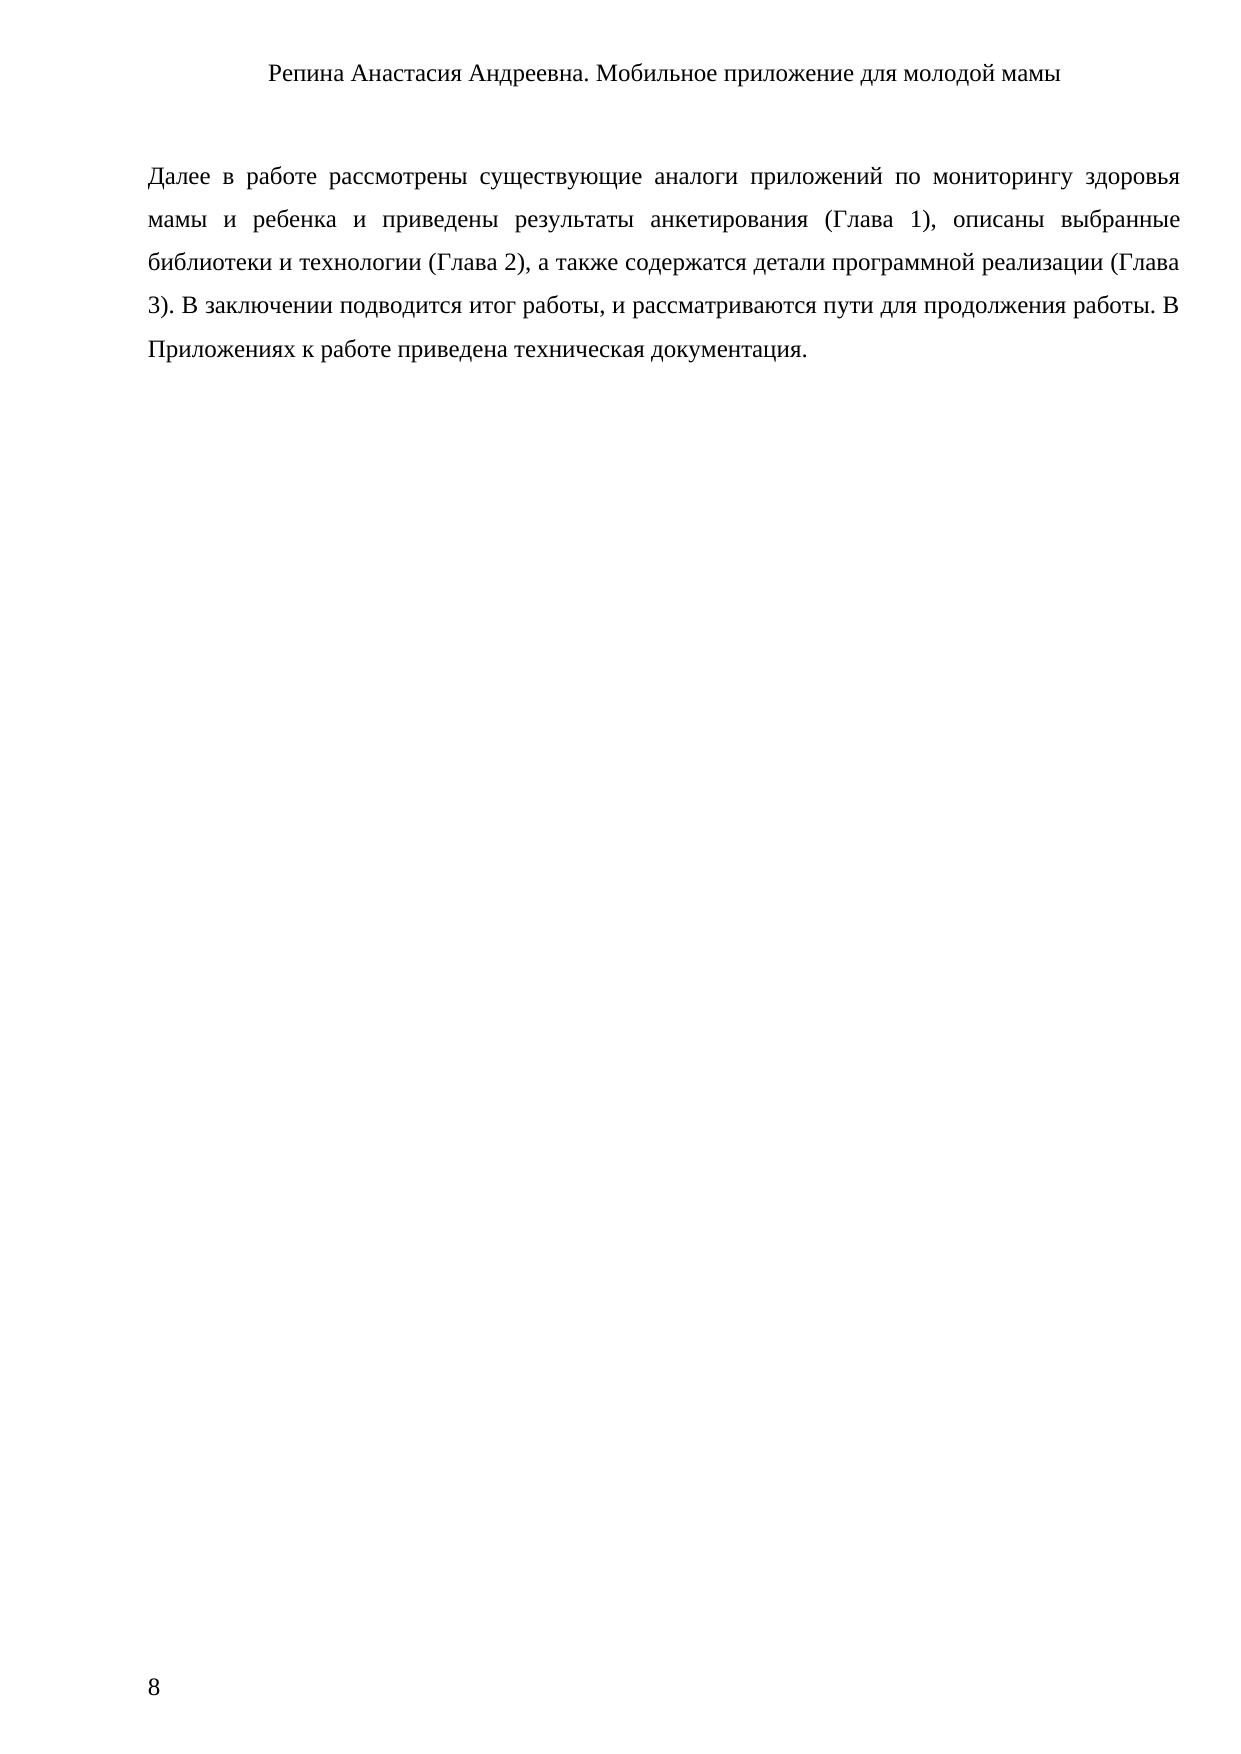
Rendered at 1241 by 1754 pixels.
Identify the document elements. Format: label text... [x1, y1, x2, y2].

text Далее в работе рассмотрены существующие аналоги приложений по мониторингу здоровья мамы и ребенка и приведены результаты анкетирования (Глава 1), описаны выбранные библиотеки и технологии (Глава 2), а также содержатся детали программной реализации (Глава 3). В заключении подводится итог работы, и рассматриваются пути для продолжения работы. В Приложениях к работе приведена техническая документация. [148, 161, 1181, 362]
